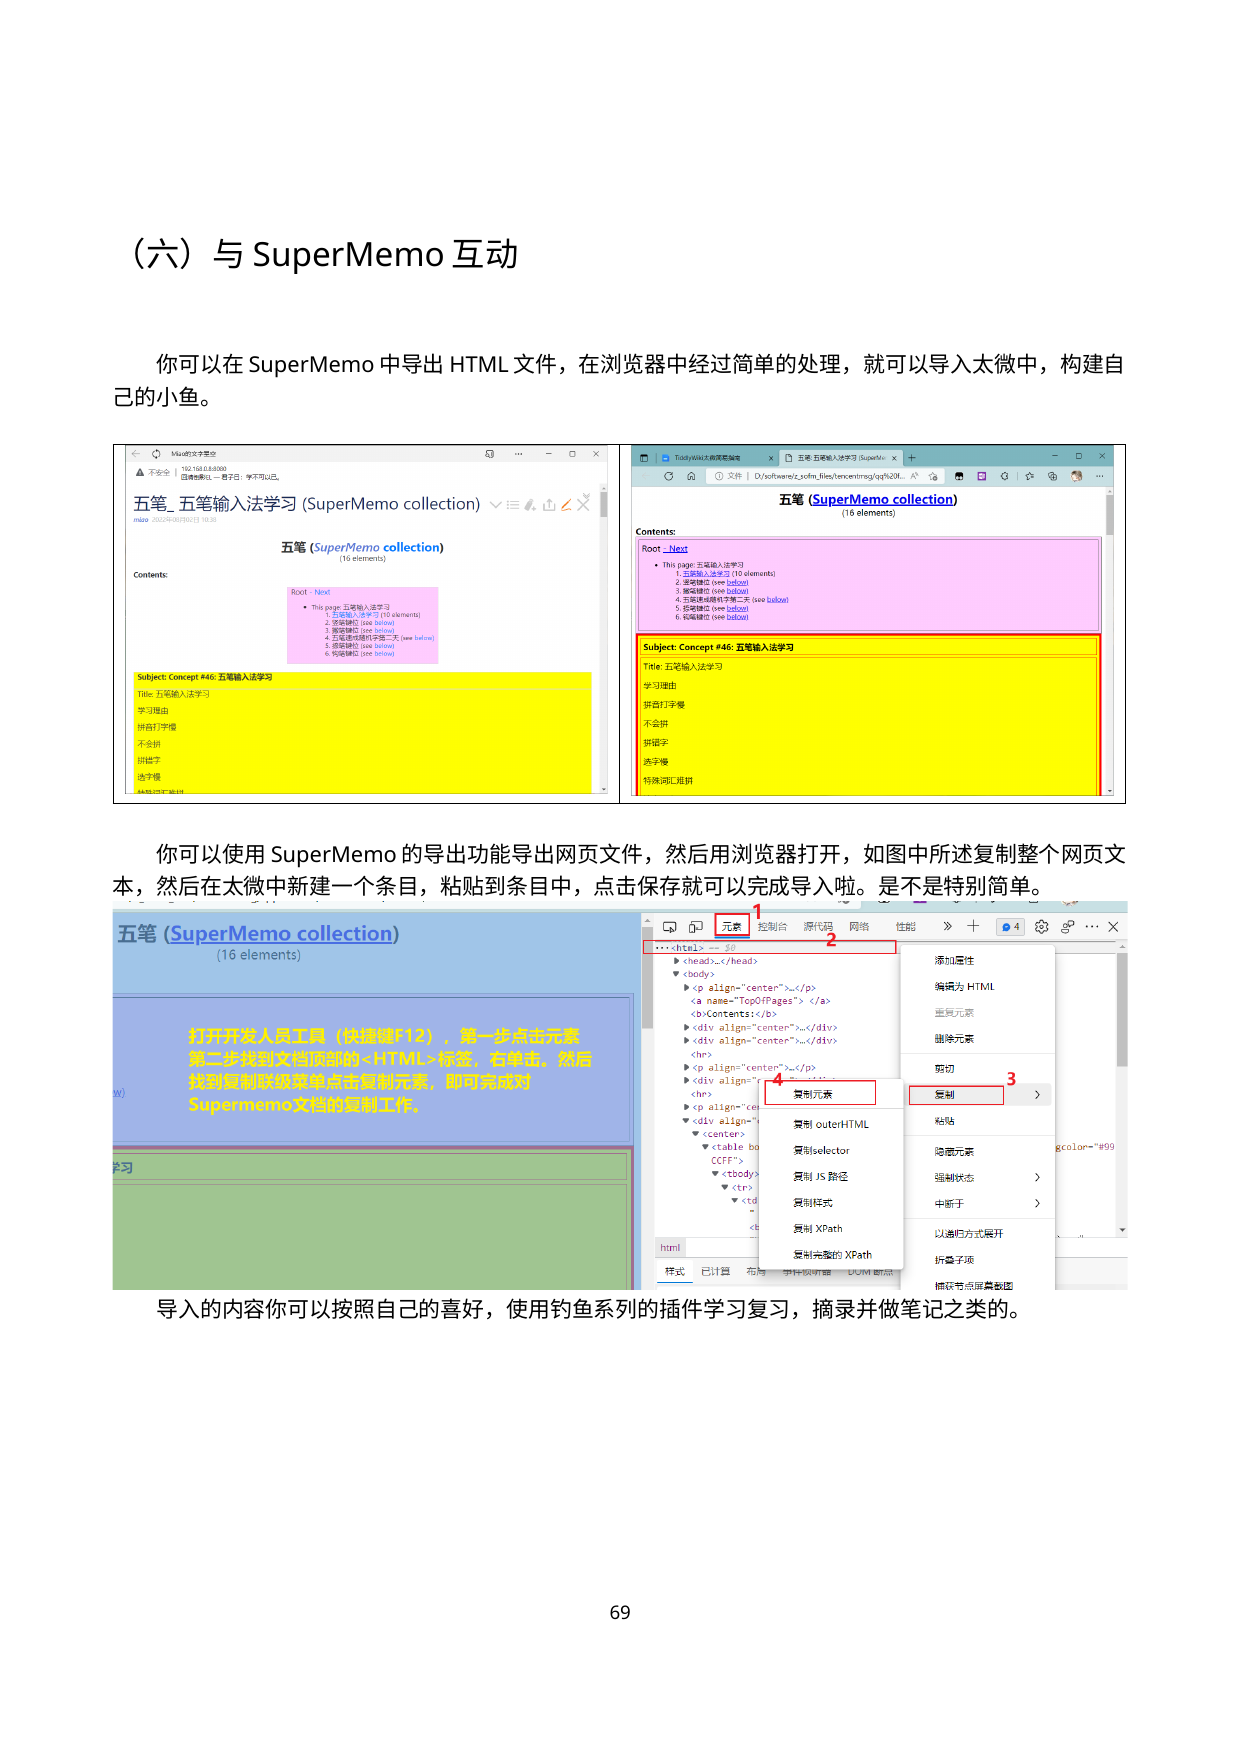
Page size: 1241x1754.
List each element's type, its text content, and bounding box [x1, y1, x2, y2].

table_header [620, 445, 1125, 803]
picture [112, 901, 1128, 1290]
text 你可以在SuperMemo中导出HTML文件，在浏览器中经过简单的处理，就可以导入太微中，构建自己的小鱼。 [112, 347, 1128, 412]
text 你可以使用SuperMemo的导出功能导出网页文件，然后用浏览器打开，如图中所述复制整个网页文本，然后在太微中新建一个条目，粘贴到条目中，点击保存就可以完成导入啦。是不是特别简单。 [112, 836, 1128, 901]
picture [125, 445, 608, 794]
text 导入的内容你可以按照自己的喜好，使用钓鱼系列的插件学习复习，摘录并做笔记之类的。 [112, 1291, 1128, 1324]
table_header [114, 445, 619, 803]
subtitle （六）与SuperMemo互动 [112, 219, 1128, 284]
picture [631, 445, 1114, 796]
